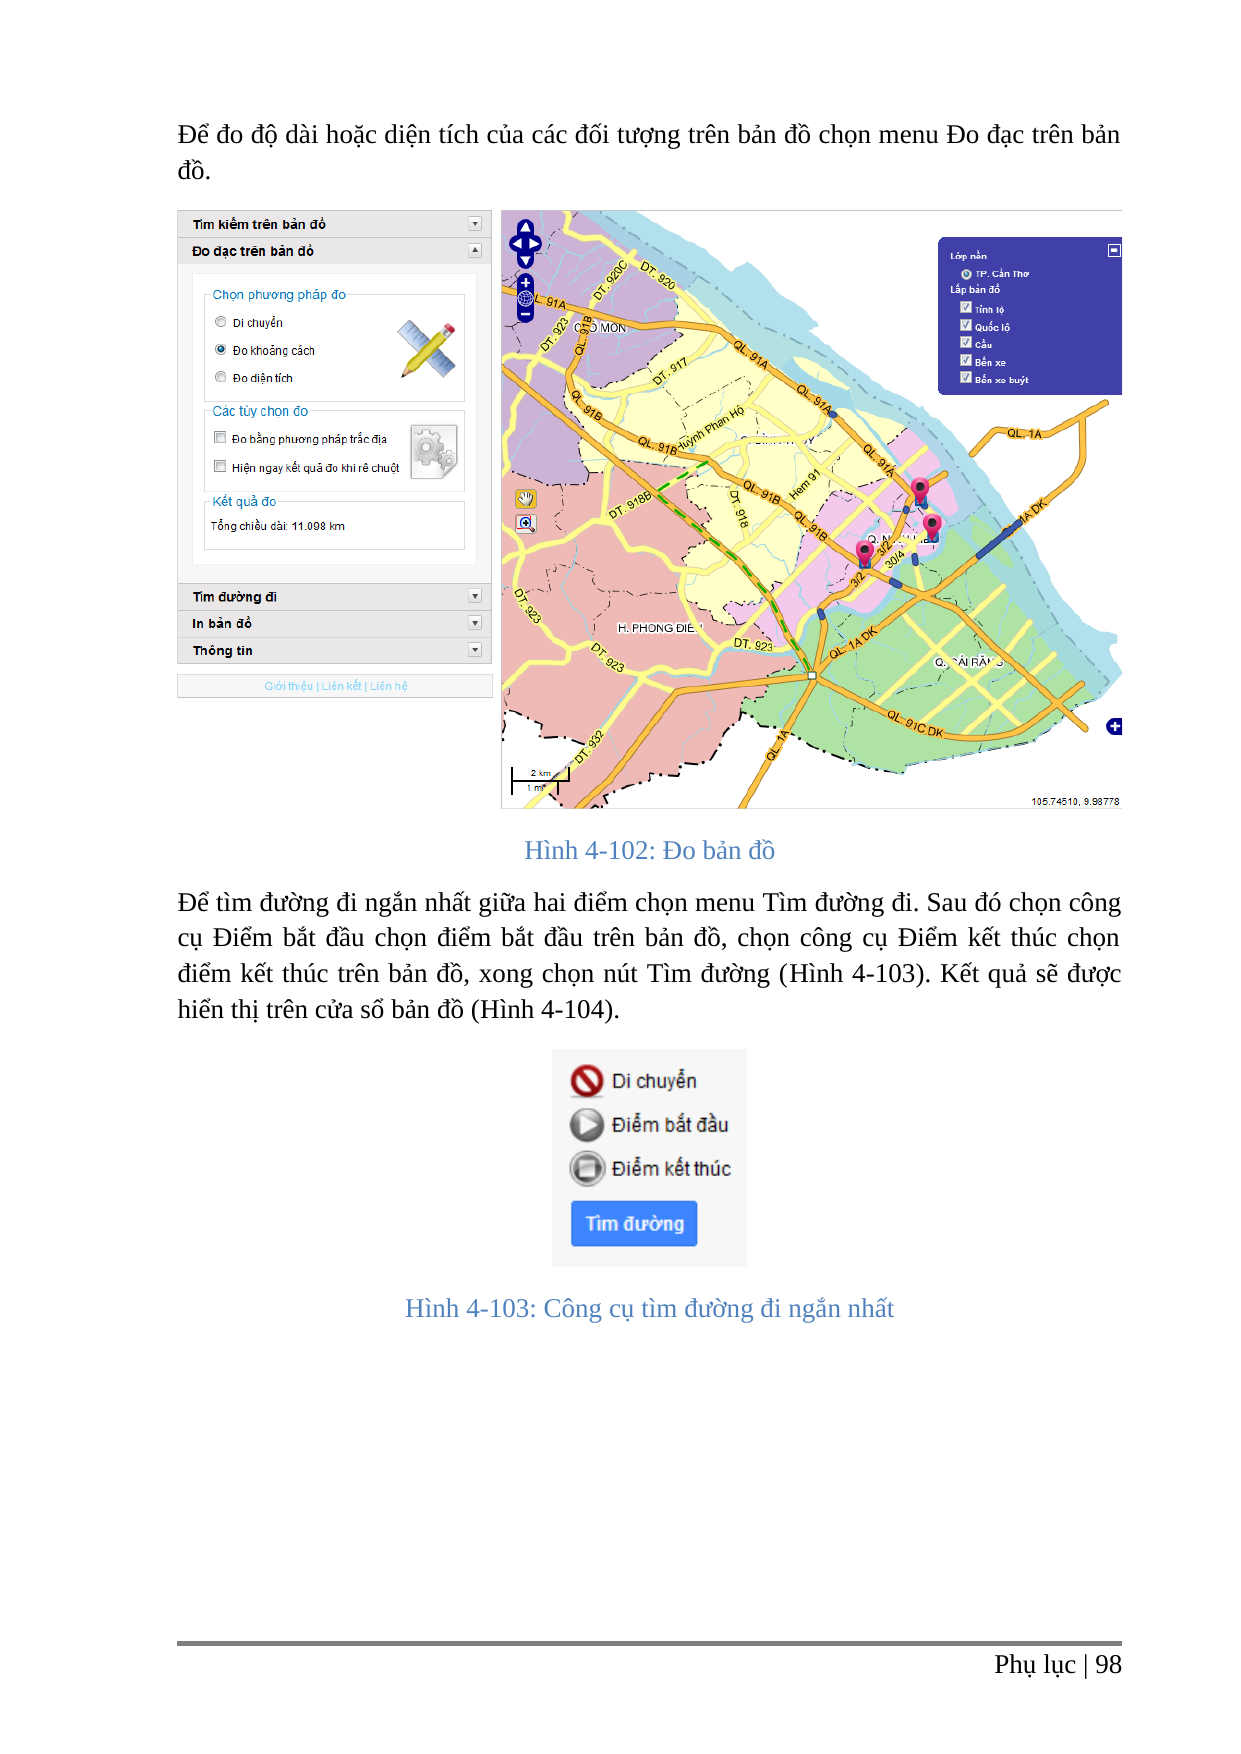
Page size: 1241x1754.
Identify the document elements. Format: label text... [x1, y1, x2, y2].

picture [177, 210, 1123, 809]
picture [552, 1049, 748, 1267]
text Hình 4-53: Công cụ tìm đường đi ngắn nhất [177, 1292, 1122, 1323]
text Hình 4-52: Đo bản đồ [177, 834, 1122, 865]
text Để đo độ dài hoặc diện tích của các đối tượng trên bản đồ chọn menu Đo đạc trên bản đồ. [177, 118, 1122, 185]
